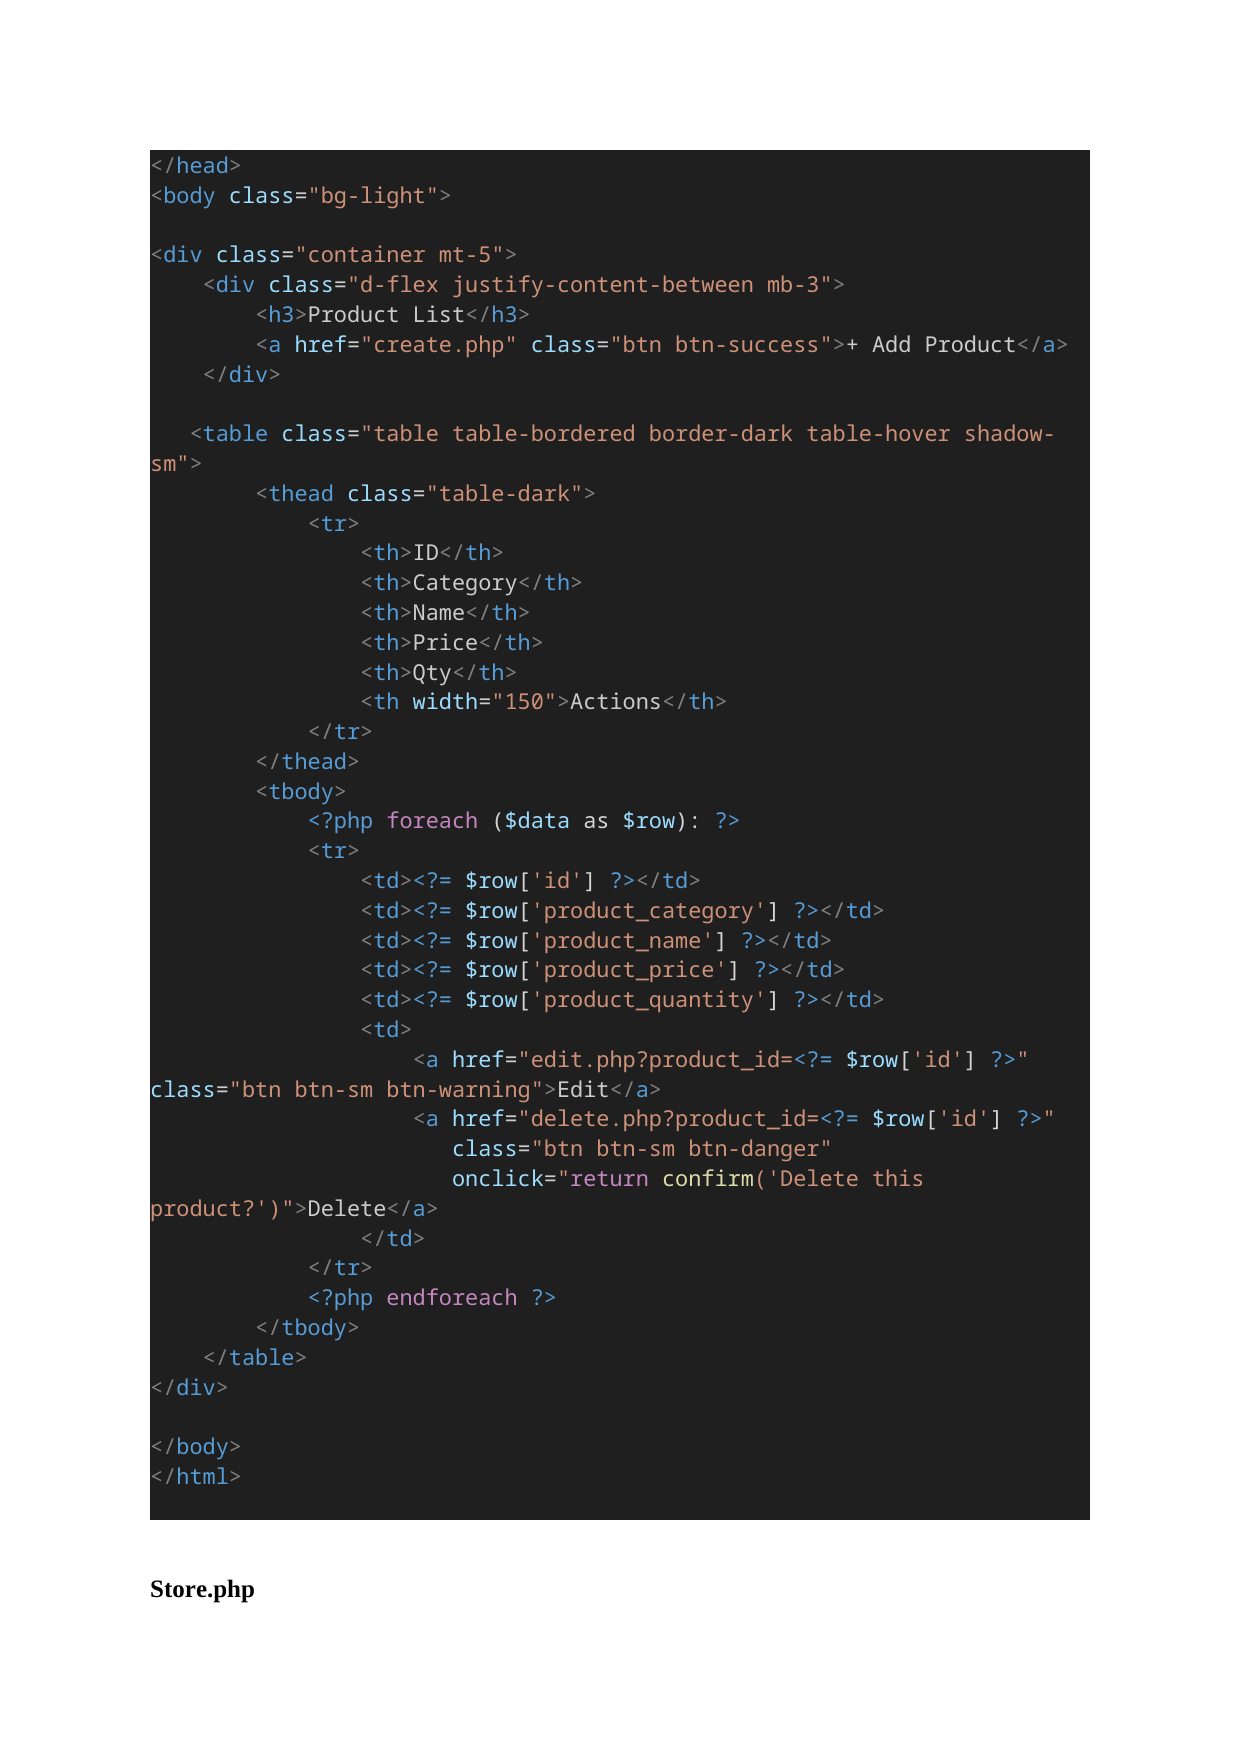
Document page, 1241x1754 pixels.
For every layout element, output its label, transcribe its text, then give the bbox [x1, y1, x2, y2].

text </td> [150, 1222, 1090, 1252]
text <a href="delete.php?product_id=<?= $row['id'] ?>" [150, 1103, 1090, 1133]
text </head> [150, 150, 1090, 180]
text <a href="edit.php?product_id=<?= $row['id'] ?>" class="btn btn-sm btn-warning">Edit</a> [150, 1044, 1090, 1103]
text <th width="150">Actions</th> [150, 686, 1090, 716]
text <tbody> [150, 776, 1090, 805]
text <th>ID</th> [150, 537, 1090, 567]
text <div class="d-flex justify-content-between mb-3"> [150, 269, 1090, 299]
text <tr> [150, 507, 1090, 537]
text <th>Qty</th> [150, 656, 1090, 686]
text <td><?= $row['product_price'] ?></td> [150, 954, 1090, 984]
text <h3>Product List</h3> [150, 299, 1090, 329]
text </div> [150, 1371, 1090, 1401]
text <td><?= $row['id'] ?></td> [150, 865, 1090, 895]
text </thead> [150, 746, 1090, 776]
text </div> [150, 358, 1090, 388]
text </body> [150, 1431, 1090, 1461]
text <td> [150, 1014, 1090, 1044]
text <a href="create.php" class="btn btn-success">+ Add Product</a> [150, 329, 1090, 358]
text <td><?= $row['product_name'] ?></td> [150, 924, 1090, 954]
text <body class="bg-light"> [150, 180, 1090, 209]
text onclick="return confirm('Delete this product?')">Delete</a> [150, 1163, 1090, 1222]
text </tbody> [150, 1312, 1090, 1342]
text <th>Category</th> [150, 567, 1090, 597]
text </table> [150, 1342, 1090, 1371]
text <td><?= $row['product_category'] ?></td> [150, 895, 1090, 924]
text <tr> [150, 835, 1090, 865]
text </tr> [150, 716, 1090, 746]
text Store.php [150, 1574, 1090, 1603]
text <table class="table table-bordered border-dark table-hover shadow-sm"> [150, 418, 1090, 478]
text </tr> [150, 1252, 1090, 1282]
text <div class="container mt-5"> [150, 239, 1090, 269]
text <thead class="table-dark"> [150, 478, 1090, 507]
text <?php foreach ($data as $row): ?> [150, 805, 1090, 835]
text <td><?= $row['product_quantity'] ?></td> [150, 984, 1090, 1014]
text <?php endforeach ?> [150, 1282, 1090, 1312]
text class="btn btn-sm btn-danger" [150, 1133, 1090, 1163]
text <th>Price</th> [150, 627, 1090, 656]
text </html> [150, 1461, 1090, 1491]
text <th>Name</th> [150, 597, 1090, 627]
